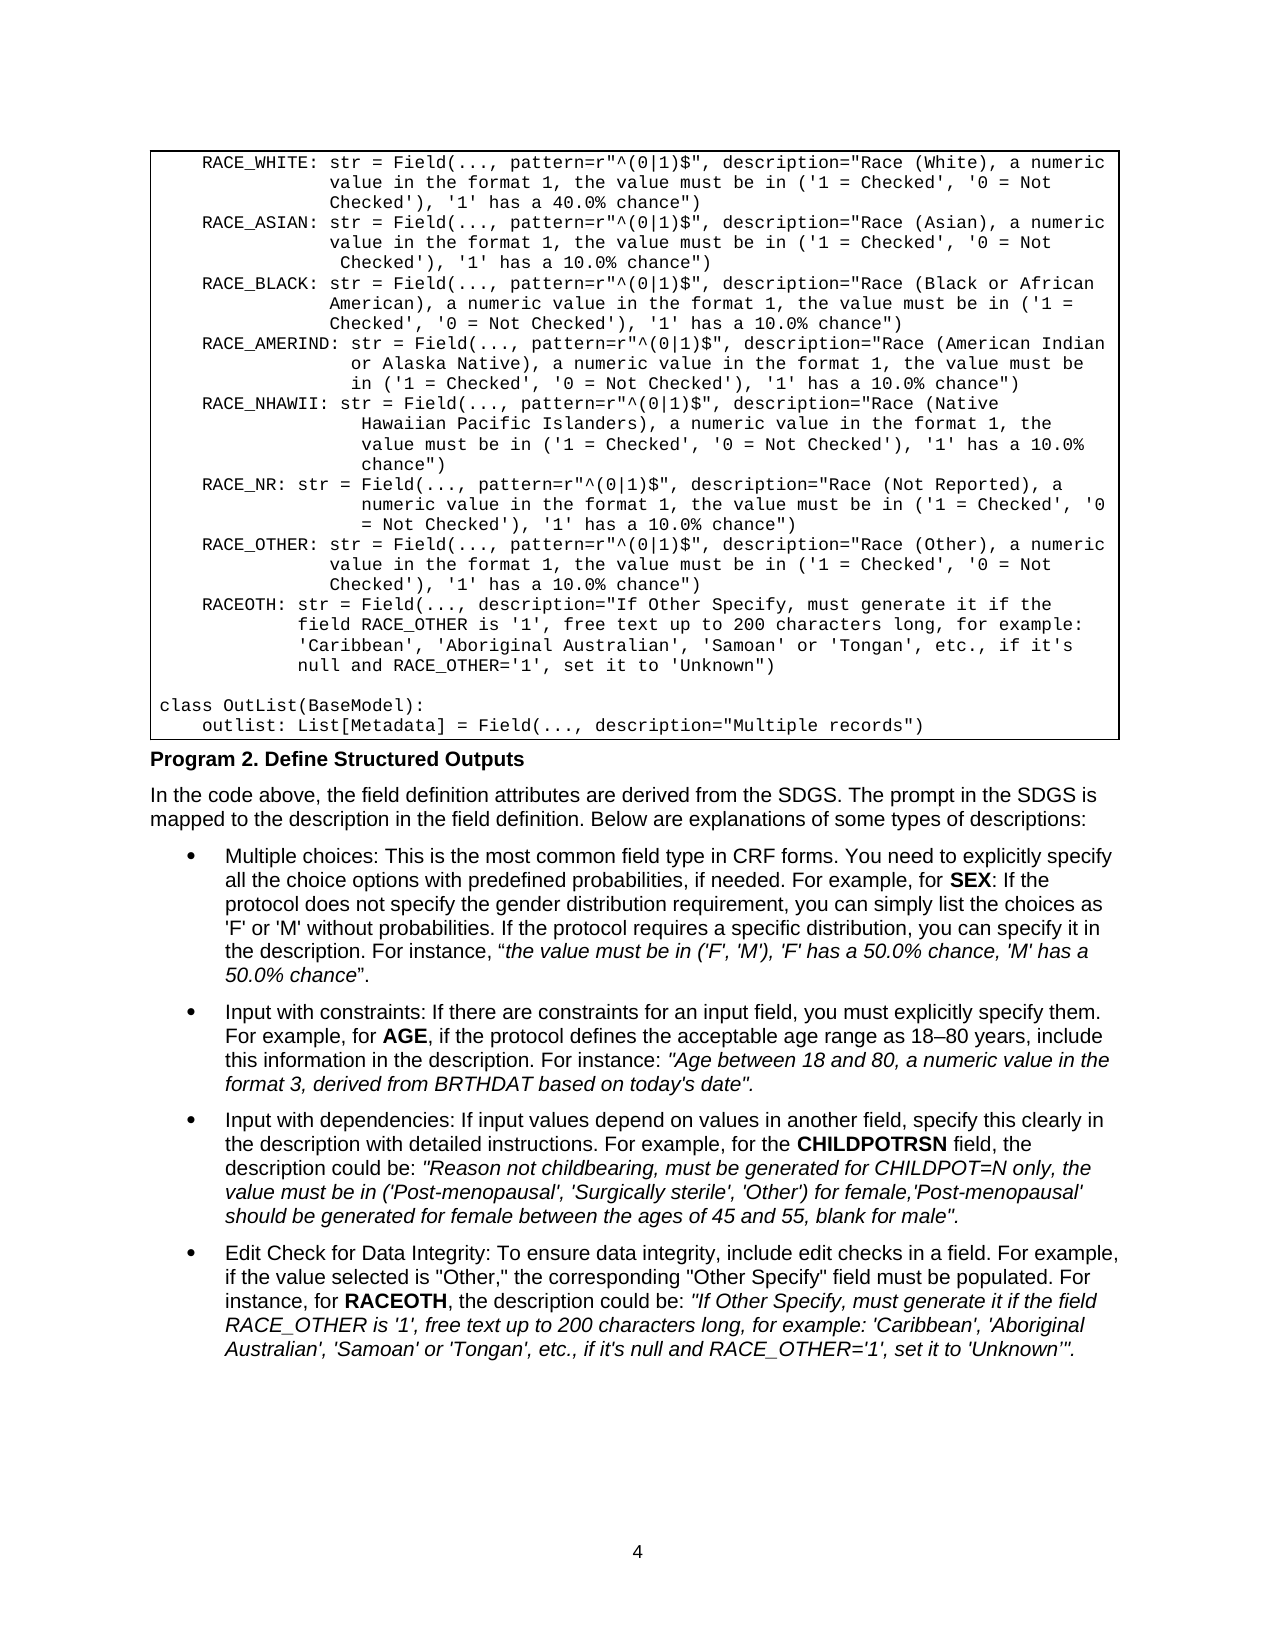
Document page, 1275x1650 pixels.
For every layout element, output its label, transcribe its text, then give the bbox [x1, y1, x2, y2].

text RACE_OTHER: str = Field(..., pattern=r"^(0|1)$", description="Race (Other), a numeric [151, 532, 1118, 552]
text outlist: List[Metadata] = Field(..., description="Multiple records") [151, 713, 1118, 739]
text value in the format 1, the value must be in ('1 = Checked', '0 = Not [151, 230, 1118, 251]
text in ('1 = Checked', '0 = Not Checked'), '1' has a 10.0% chance") [151, 371, 1118, 391]
list Multiple choices: This is the most common field type in CRF forms. You need to explicitly specify all the choice options with predefined probabilities, if needed. For example, for SEX: If the protocol does not specify the gender distribution requirement, you can simply list the choices as 'F' or 'M' without probabilities. If the protocol requires a specific distribution, you can specify it in the description. For instance, “the value must be in ('F', 'M'), 'F' has a 50.0% chance, 'M' has a 50.0% chance”. [187, 843, 1125, 987]
text value in the format 1, the value must be in ('1 = Checked', '0 = Not [151, 552, 1118, 572]
text null and RACE_OTHER='1', set it to 'Unknown") [151, 653, 1118, 676]
text Hawaiian Pacific Islanders), a numeric value in the format 1, the [151, 411, 1118, 431]
text value must be in ('1 = Checked', '0 = Not Checked'), '1' has a 10.0% [151, 431, 1118, 452]
text American), a numeric value in the format 1, the value must be in ('1 = [151, 291, 1118, 311]
text numeric value in the format 1, the value must be in ('1 = Checked', '0 [151, 492, 1118, 512]
text RACE_WHITE: str = Field(..., pattern=r"^(0|1)$", description="Race (White), a numeric [151, 152, 1118, 170]
text In the code above, the field definition attributes are derived from the SDGS. The prompt in the SDGS is mapped to the description in the field definition. Below are explanations of some types of descriptions: [150, 783, 1125, 831]
text 'Caribbean', 'Aboriginal Australian', 'Samoan' or 'Tongan', etc., if it's [151, 632, 1118, 653]
text RACE_BLACK: str = Field(..., pattern=r"^(0|1)$", description="Race (Black or African [151, 271, 1118, 291]
list Edit Check for Data Integrity: To ensure data integrity, include edit checks in a field. For example, if the value selected is "Other," the corresponding "Other Specify" field must be populated. For instance, for RACEOTH, the description could be: "If Other Specify, must generate it if the field RACE_OTHER is '1', free text up to 200 characters long, for example: 'Caribbean', 'Aboriginal Australian', 'Samoan' or 'Tongan', etc., if it's null and RACE_OTHER='1', set it to 'Unknown’". [187, 1241, 1125, 1361]
text RACE_AMERIND: str = Field(..., pattern=r"^(0|1)$", description="Race (American Indian [151, 331, 1118, 351]
text Checked', '0 = Not Checked'), '1' has a 10.0% chance") [151, 311, 1118, 331]
text RACE_NR: str = Field(..., pattern=r"^(0|1)$", description="Race (Not Reported), a [151, 472, 1118, 492]
text Checked'), '1' has a 10.0% chance") [151, 251, 1118, 271]
text RACE_ASIAN: str = Field(..., pattern=r"^(0|1)$", description="Race (Asian), a numeric [151, 210, 1118, 230]
text RACE_NHAWII: str = Field(..., pattern=r"^(0|1)$", description="Race (Native [151, 391, 1118, 411]
text value in the format 1, the value must be in ('1 = Checked', '0 = Not [151, 170, 1118, 190]
text RACEOTH: str = Field(..., description="If Other Specify, must generate it if the [151, 592, 1118, 612]
text Program 2. Define Structured Outputs [150, 747, 1125, 771]
text Checked'), '1' has a 40.0% chance") [151, 190, 1118, 210]
text chance") [151, 452, 1118, 472]
list Input with constraints: If there are constraints for an input field, you must explicitly specify them. For example, for AGE, if the protocol defines the acceptable age range as 18–80 years, include this information in the description. For instance: "Age between 18 and 80, a numeric value in the format 3, derived from BRTHDAT based on today's date". [187, 1000, 1125, 1096]
text or Alaska Native), a numeric value in the format 1, the value must be [151, 351, 1118, 371]
text Checked'), '1' has a 10.0% chance") [151, 572, 1118, 592]
text field RACE_OTHER is '1', free text up to 200 characters long, for example: [151, 612, 1118, 632]
text = Not Checked'), '1' has a 10.0% chance") [151, 512, 1118, 532]
text class OutList(BaseModel): [151, 693, 1118, 713]
list Input with dependencies: If input values depend on values in another field, specify this clearly in the description with detailed instructions. For example, for the CHILDPOTRSN field, the description could be: "Reason not childbearing, must be generated for CHILDPOT=N only, the value must be in ('Post-menopausal', 'Surgically sterile', 'Other') for female,'Post-menopausal' should be generated for female between the ages of 45 and 55, blank for male". [187, 1108, 1125, 1228]
